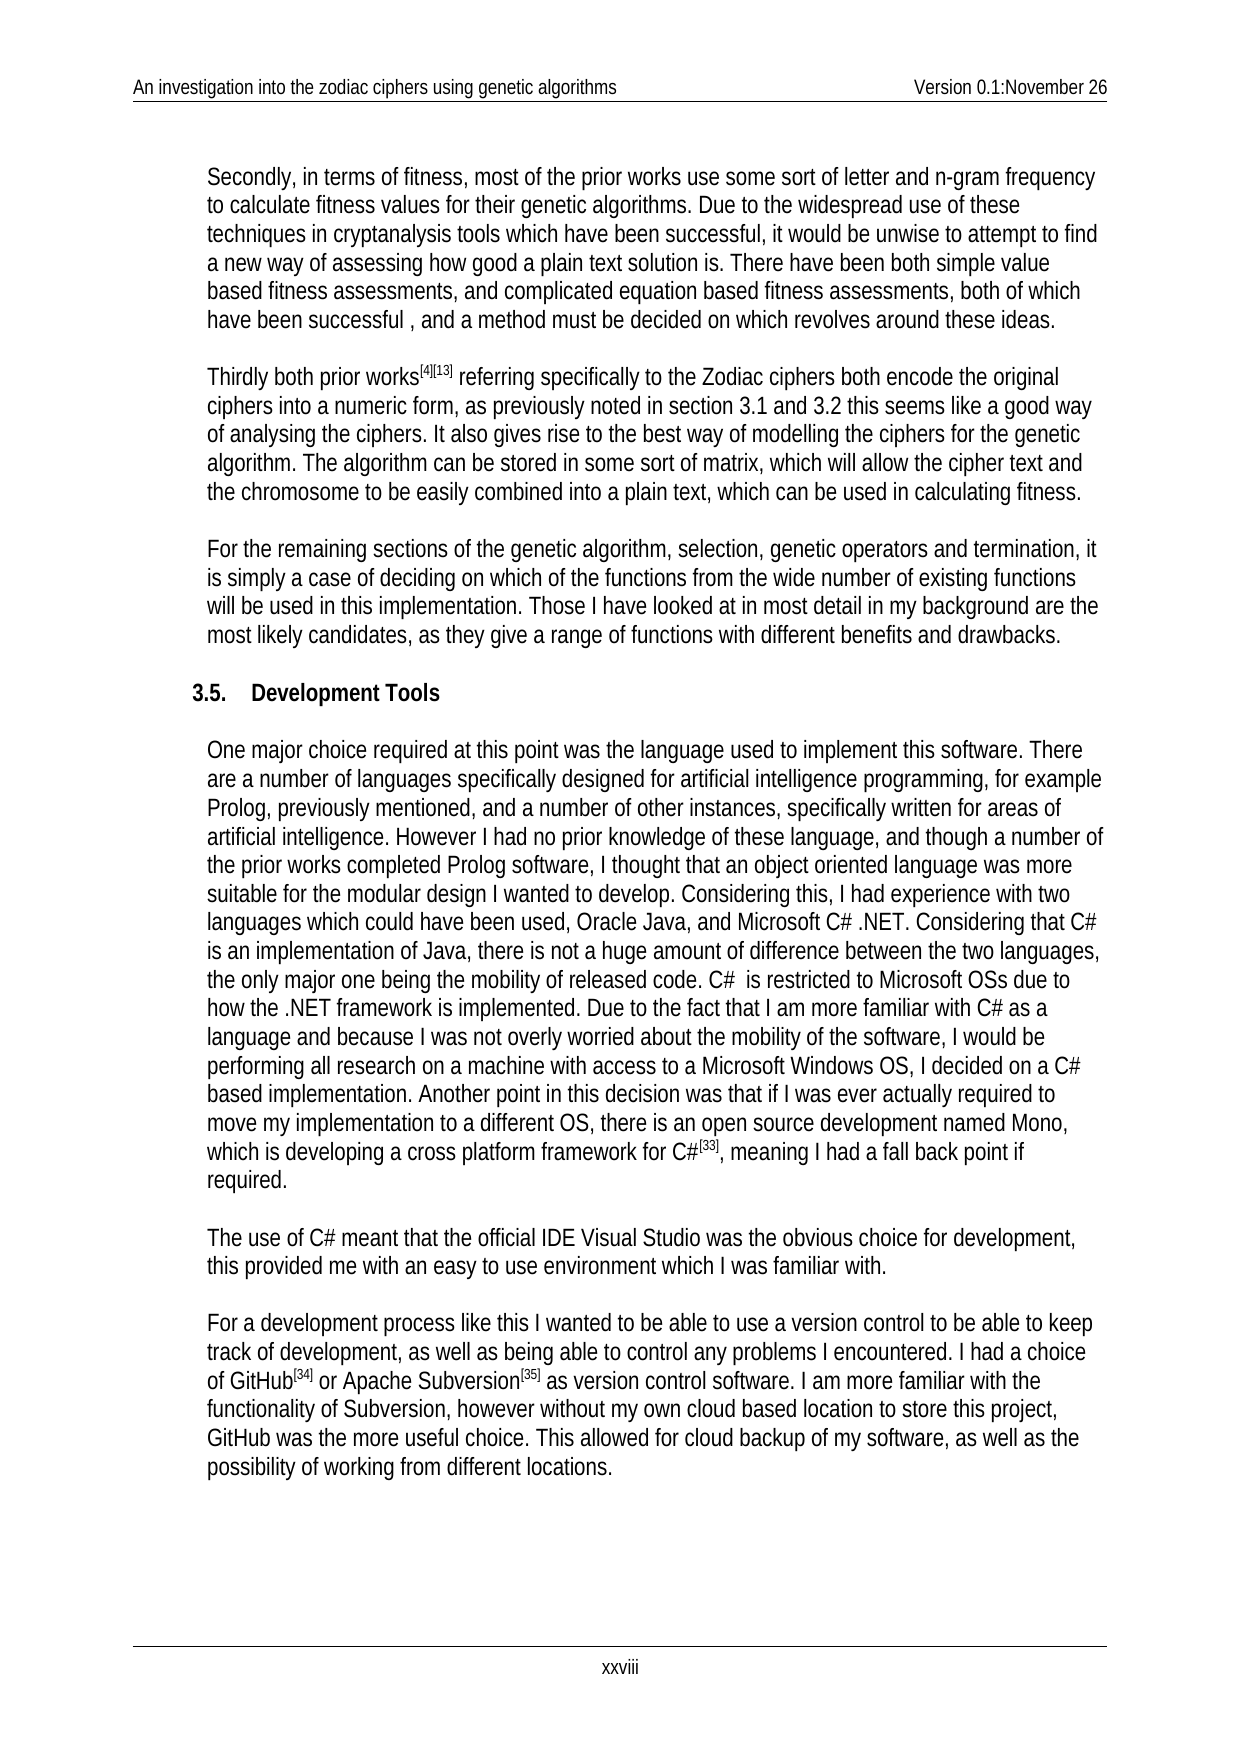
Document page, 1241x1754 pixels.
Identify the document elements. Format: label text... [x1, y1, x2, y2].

text The use of C# meant that the official IDE Visual Studio was the obvious choice for development, this provided me with an easy to use environment which I was familiar with. [207, 1222, 1107, 1280]
text Secondly, in terms of fitness, most of the prior works use some sort of letter and n-gram frequency to calculate fitness values for their genetic algorithms. Due to the widespread use of these techniques in cryptanalysis tools which have been successful, it would be unwise to attempt to find a new way of assessing how good a plain text solution is. There have been both simple value based fitness assessments, and complicated equation based fitness assessments, both of which have been successful , and a method must be decided on which revolves around these ideas. [207, 162, 1107, 333]
text For the remaining sections of the genetic algorithm, selection, genetic operators and termination, it is simply a case of deciding on which of the functions from the wide number of existing functions will be used in this implementation. Those I have looked at in most detail in my background are the most likely candidates, as they give a range of functions with different benefits and drawbacks. [207, 534, 1107, 648]
subtitle Development Tools [192, 678, 1107, 706]
text One major choice required at this point was the language used to implement this software. There are a number of languages specifically designed for artificial intelligence programming, for example Prolog, previously mentioned, and a number of other instances, specifically written for areas of artificial intelligence. However I had no prior knowledge of these language, and though a number of the prior works completed Prolog software, I thought that an object oriented language was more suitable for the modular design I wanted to develop. Considering this, I had experience with two languages which could have been used, Oracle Java, and Microsoft C# .NET. Considering that C# is an implementation of Java, there is not a huge amount of difference between the two languages, the only major one being the mobility of released code. C# is restricted to Microsoft OSs due to how the .NET framework is implemented. Due to the fact that I am more familiar with C# as a language and because I was not overly worried about the mobility of the software, I would be performing all research on a machine with access to a Microsoft Windows OS, I decided on a C# based implementation. Another point in this decision was that if I was ever actually required to move my implementation to a different OS, there is an open source development named Mono, which is developing a cross platform framework for C#[33], meaning I had a fall back point if required. [207, 736, 1107, 1194]
text For a development process like this I wanted to be able to use a version control to be able to keep track of development, as well as being able to control any problems I encountered. I had a choice of GitHub[34] or Apache Subversion[35] as version control software. I am more familiar with the functionality of Subversion, however without my own cloud based location to store this project, GitHub was the more useful choice. This allowed for cloud backup of my software, as well as the possibility of working from different locations. [207, 1308, 1107, 1480]
text Thirdly both prior works[4][13] referring specifically to the Zodiac ciphers both encode the original ciphers into a numeric form, as previously noted in section 3.1 and 3.2 this seems like a good way of analysing the ciphers. It also gives rise to the best way of modelling the ciphers for the genetic algorithm. The algorithm can be stored in some sort of matrix, which will allow the cipher text and the chromosome to be easily combined into a plain text, which can be used in calculating fitness. [207, 362, 1107, 505]
